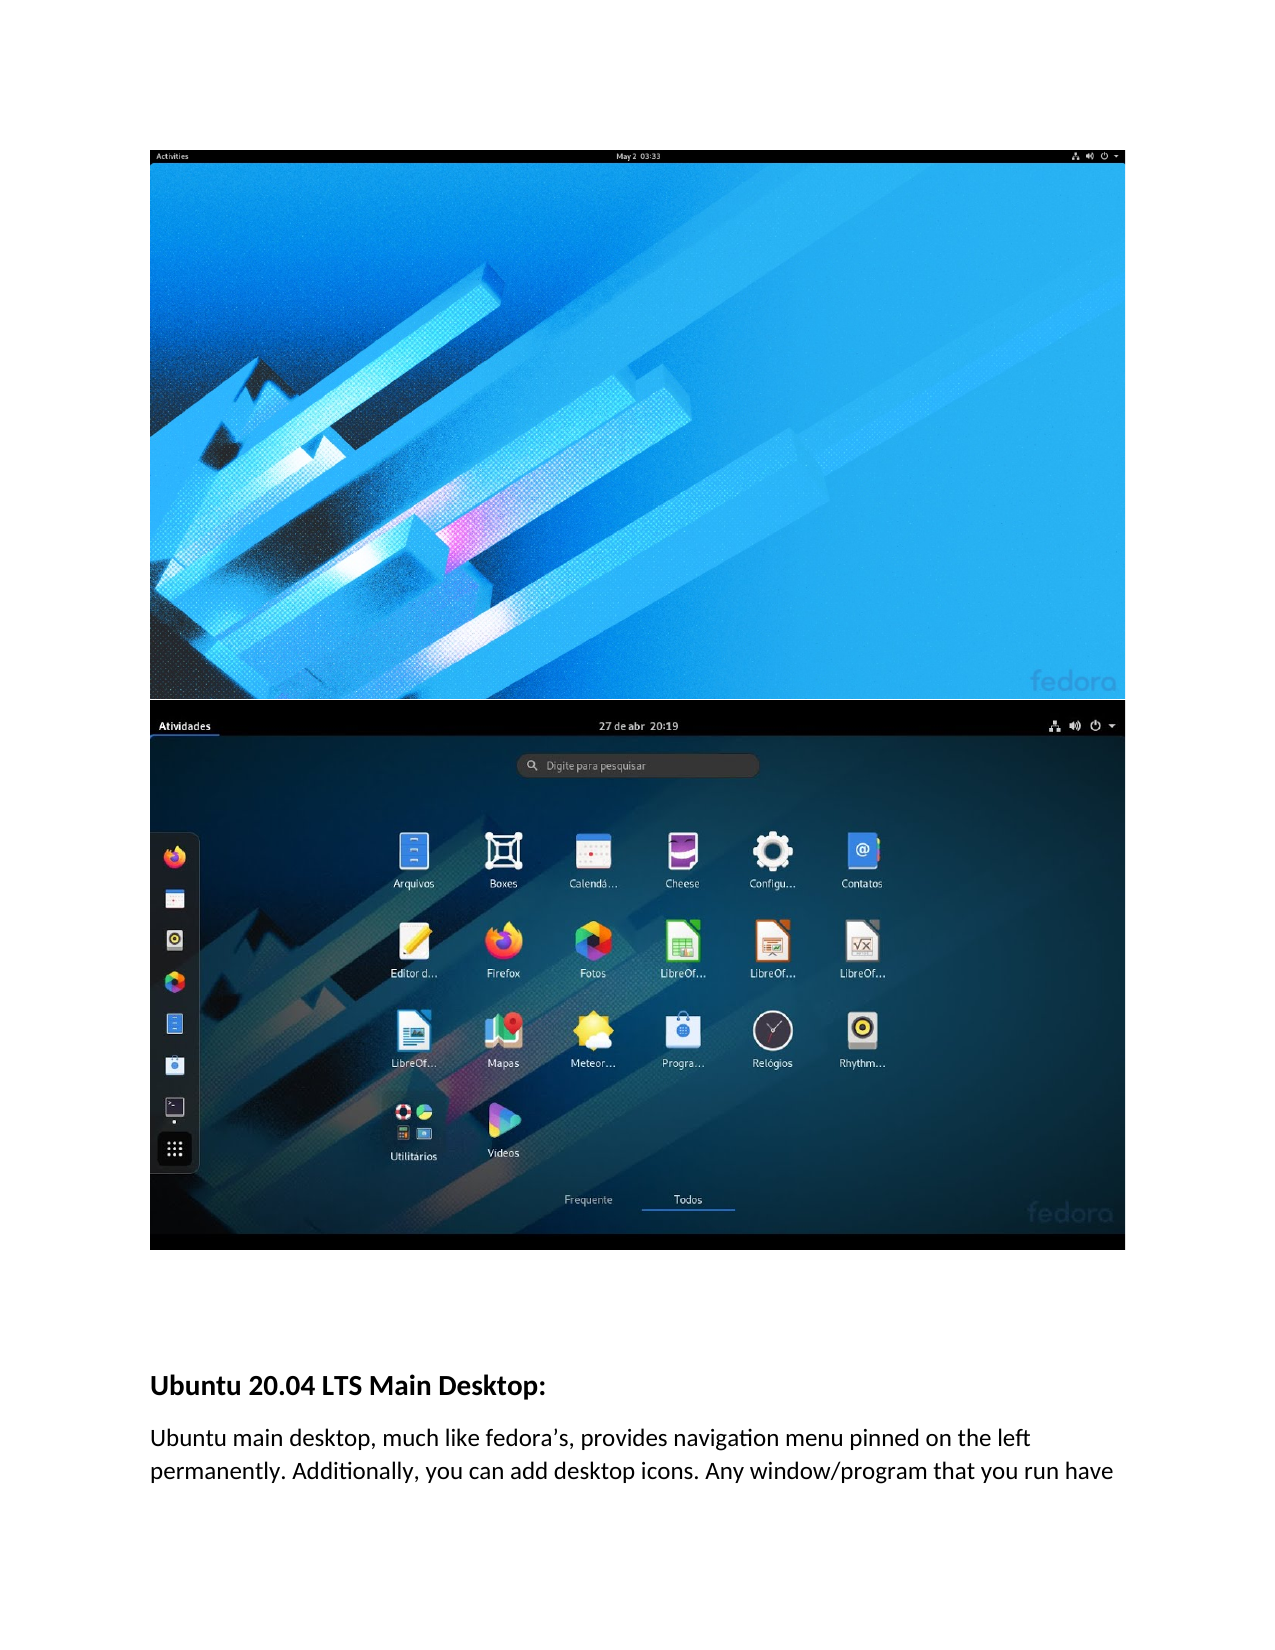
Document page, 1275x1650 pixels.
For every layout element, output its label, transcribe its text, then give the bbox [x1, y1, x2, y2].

picture [150, 150, 1125, 699]
picture [150, 700, 1125, 1250]
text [150, 1422, 1125, 1486]
text Ubuntu 20.04 LTS Main Desktop: [150, 1367, 1125, 1403]
